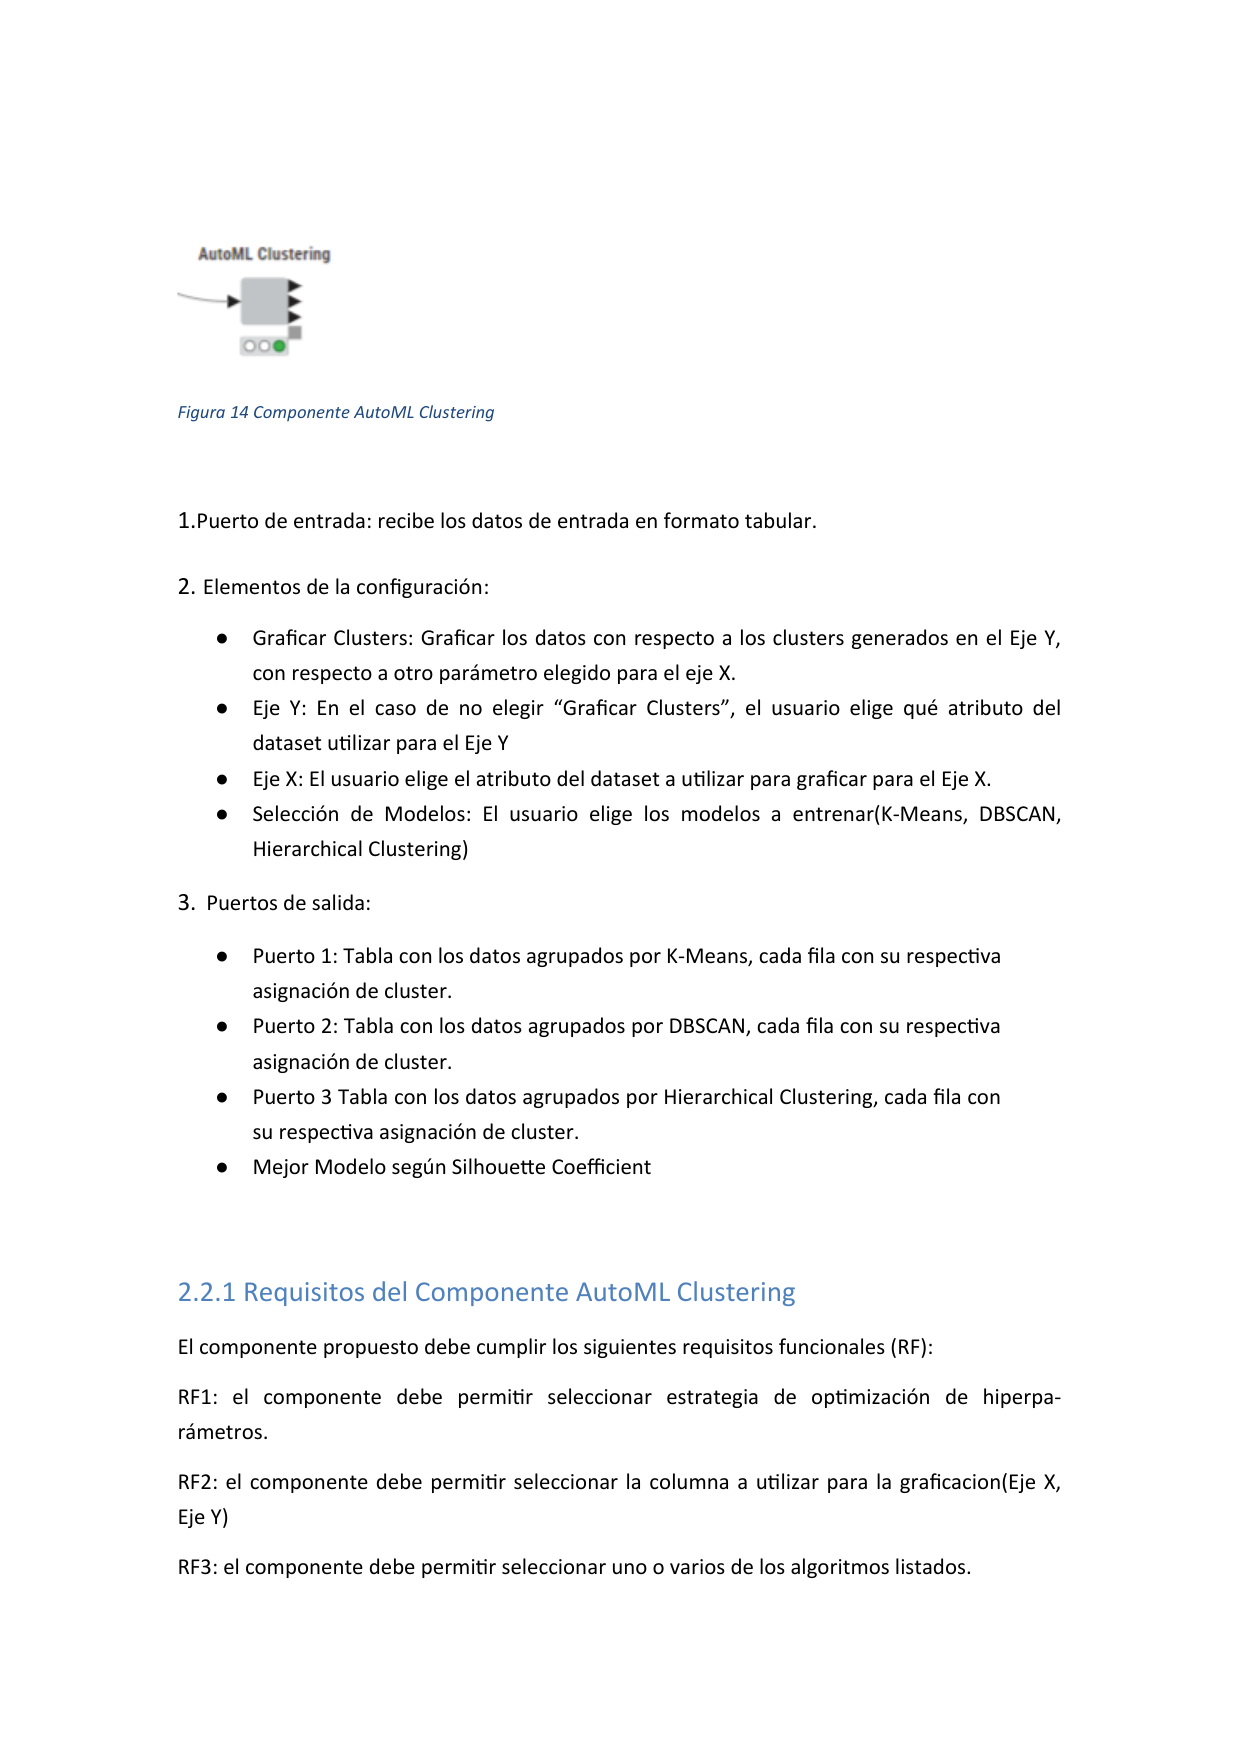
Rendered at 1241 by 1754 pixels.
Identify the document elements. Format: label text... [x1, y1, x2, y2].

list Eje Y: En el caso de no elegir “Graficar Clusters”, el usuario elige qué atributo del dataset utilizar para el Eje Y [215, 693, 1063, 757]
picture [177, 212, 345, 394]
list Puerto 1: Tabla con los datos agrupados por K-Means, cada fila con su respectiva asignación de cluster. [215, 941, 1003, 1004]
text RF2: el componente debe permitir seleccionar la columna a utilizar para la graficacion(Eje X, Eje Y) [177, 1467, 1063, 1530]
list Eje X: El usuario elige el atributo del dataset a utilizar para graficar para el Eje X. [215, 764, 1063, 792]
text El componente propuesto debe cumplir los siguientes requisitos funcionales (RF): [177, 1332, 1063, 1360]
text RF3: el componente debe permitir seleccionar uno o varios de los algoritmos listados. [177, 1552, 1063, 1580]
text 1.Puerto de entrada: recibe los datos de entrada en formato tabular. [177, 504, 1063, 535]
list Puerto 2: Tabla con los datos agrupados por DBSCAN, cada fila con su respectiva asignación de cluster. [215, 1012, 1003, 1075]
text 2. Elementos de la configuración: [177, 570, 1063, 600]
text RF1: el componente debe permitir seleccionar estrategia de optimización de hiperpa- rámetros. [177, 1382, 1063, 1445]
list Mejor Modelo según Silhouette Coefficient [215, 1152, 1003, 1180]
list Selección de Modelos: El usuario elige los modelos a entrenar(K-Means, DBSCAN, Hierarchical Clustering) [215, 799, 1063, 862]
subtitle 2.2.1 Requisitos del Componente AutoML Clustering [177, 1273, 1063, 1308]
text 3. Puertos de salida: [177, 886, 1003, 917]
list Puerto 3 Tabla con los datos agrupados por Hierarchical Clustering, cada fila con su respectiva asignación de cluster. [215, 1082, 1003, 1145]
list Graficar Clusters: Graficar los datos con respecto a los clusters generados en el Eje Y, con respecto a otro parámetro elegido para el eje X. [215, 623, 1063, 686]
